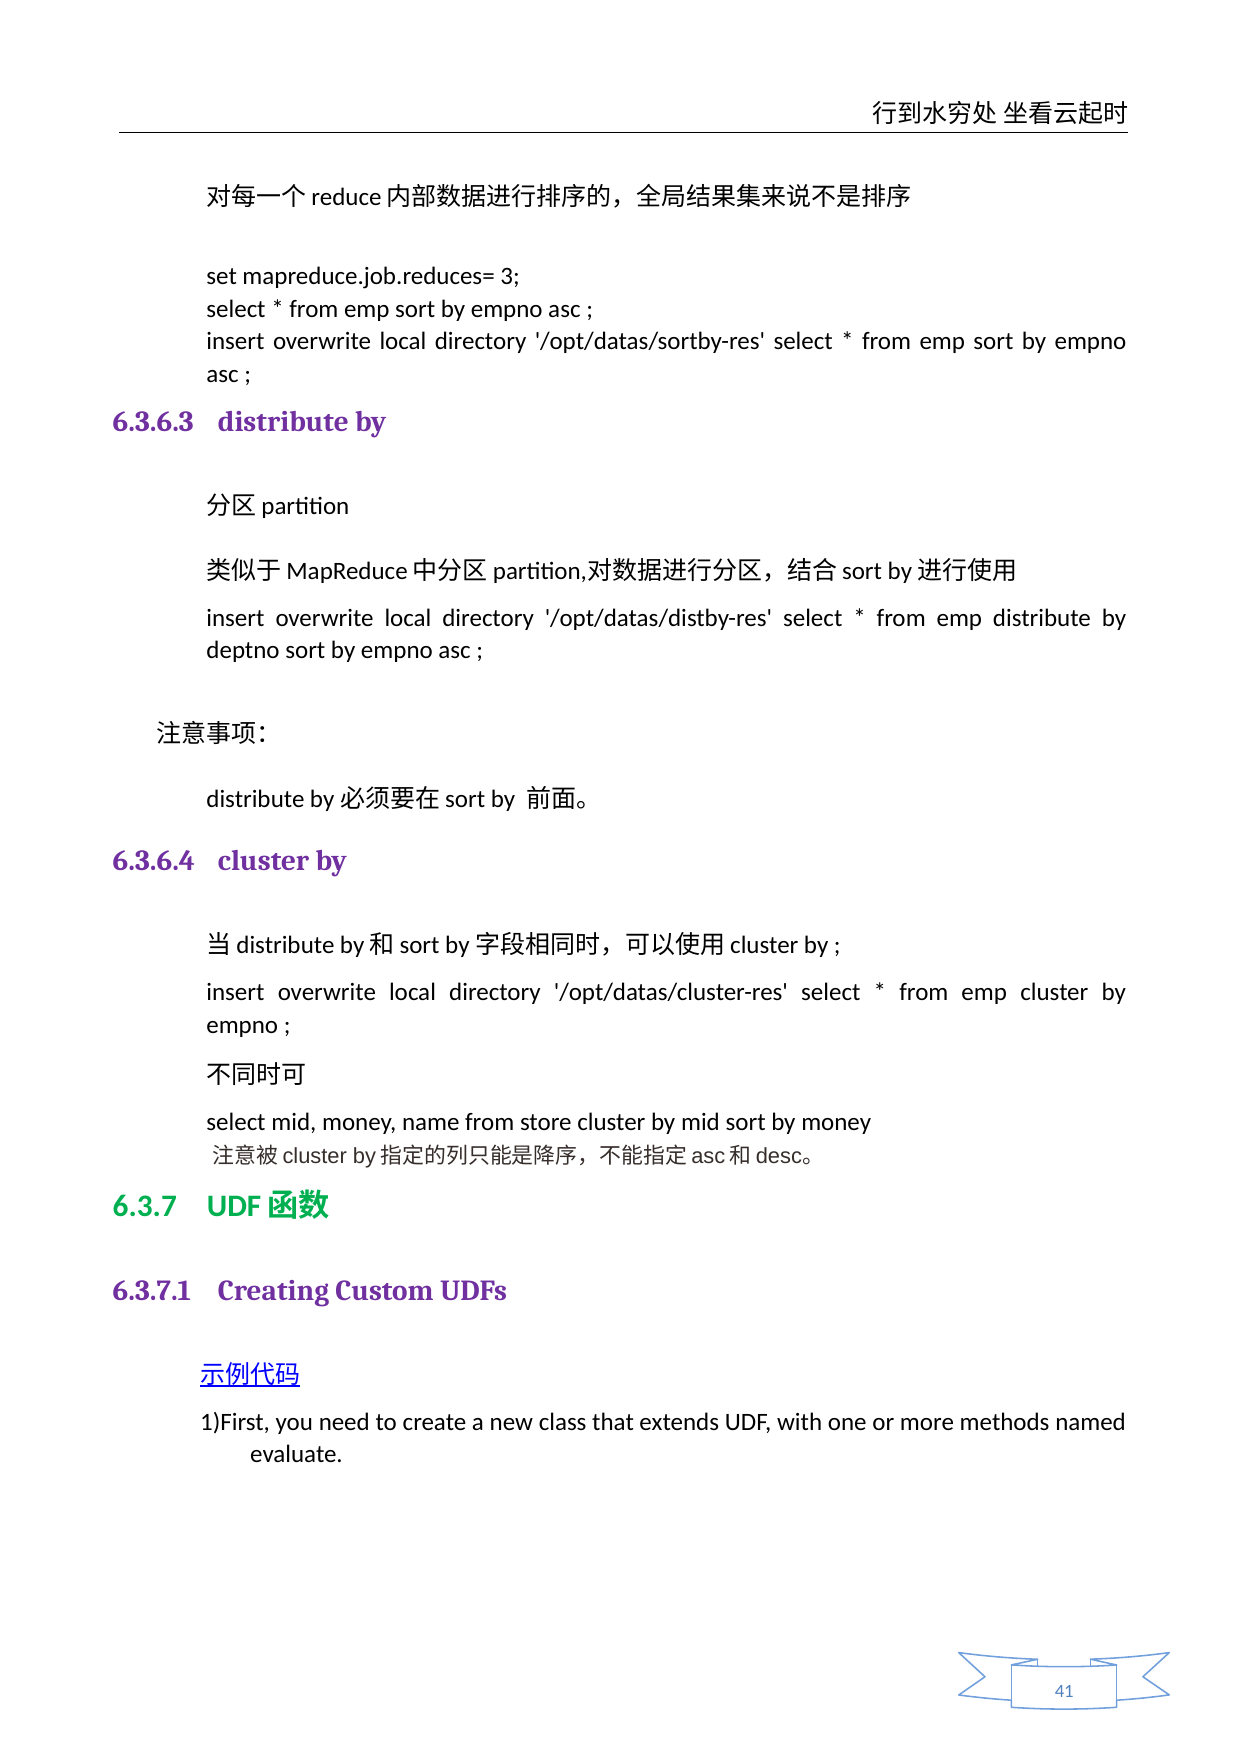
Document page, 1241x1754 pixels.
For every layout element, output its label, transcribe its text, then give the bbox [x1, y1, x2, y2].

text 分区partition [156, 471, 1128, 536]
text 注意被cluster by指定的列只能是降序，不能指定asc和desc。 [156, 1138, 1128, 1171]
text 类似于MapReduce中分区partition,对数据进行分区，结合sort by进行使用 [156, 536, 1128, 601]
subtitle UDF函数 [112, 1171, 1128, 1236]
text set mapreduce.job.reduces= 3; [156, 259, 1128, 292]
text insert overwrite local directory '/opt/datas/cluster-res' select * from emp cluster by empno ; [156, 976, 1128, 1041]
text 示例代码 [200, 1340, 1128, 1405]
text 不同时可 [156, 1041, 1128, 1106]
subtitle Creating Custom UDFs [112, 1258, 1128, 1323]
text insert overwrite local directory '/opt/datas/distby-res' select * from emp distribute by deptno sort by empno asc ; [156, 601, 1128, 666]
text insert overwrite local directory '/opt/datas/sortby-res' select * from emp sort by empno asc ; [156, 324, 1128, 389]
text distribute by 必须要在sort by 前面。 [156, 764, 1128, 829]
text 当distribute by和sort by 字段相同时，可以使用cluster by ; [156, 911, 1128, 976]
text 1)First, you need to create a new class that extends UDF, with one or more methods named evaluate. [200, 1405, 1128, 1470]
text select mid, money, name from store cluster by mid sort by money [156, 1106, 1128, 1138]
text select * from emp sort by empno asc ; [156, 292, 1128, 324]
subtitle distribute by [112, 389, 1128, 454]
text 对每一个reduce内部数据进行排序的，全局结果集来说不是排序 [156, 162, 1128, 227]
subtitle cluster by [112, 829, 1128, 894]
text 注意事项： [156, 699, 1128, 764]
